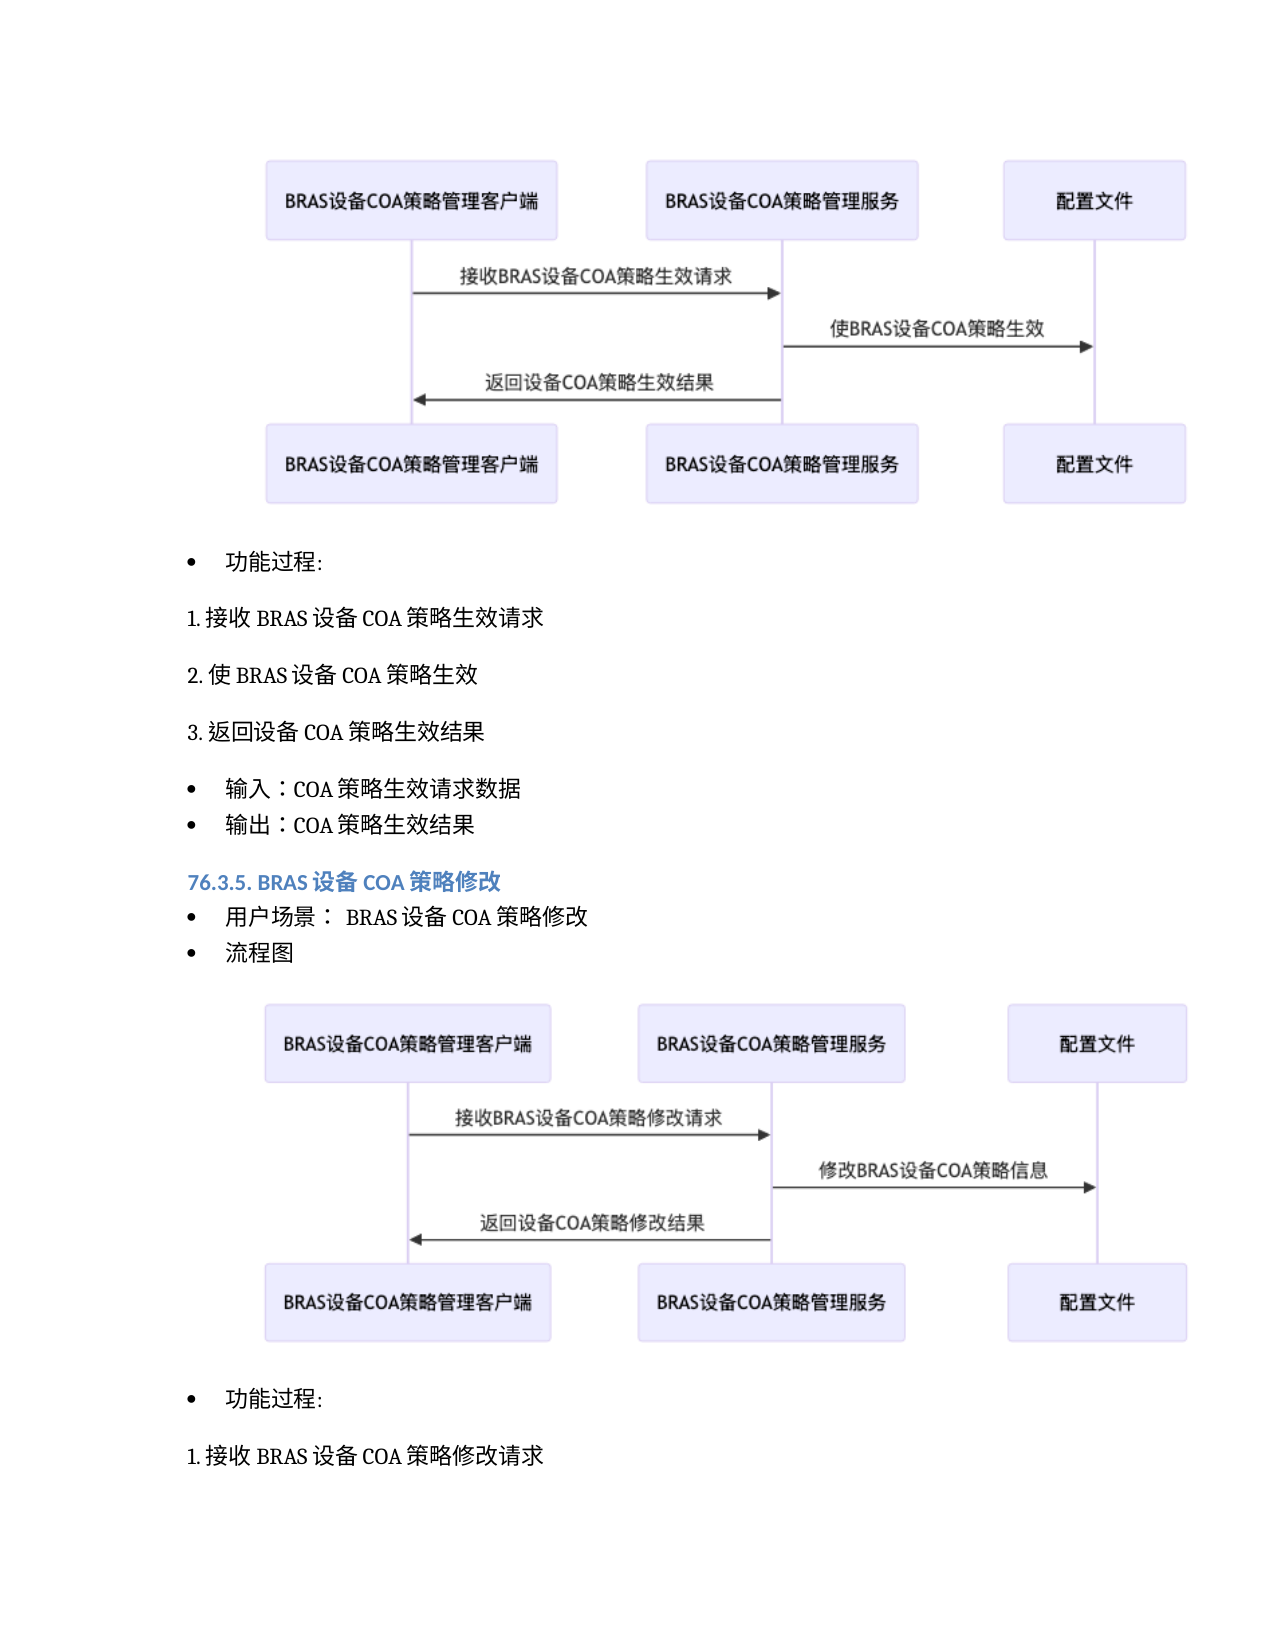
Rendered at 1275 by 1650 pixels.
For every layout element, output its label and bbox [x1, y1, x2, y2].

picture [206, 994, 1257, 1359]
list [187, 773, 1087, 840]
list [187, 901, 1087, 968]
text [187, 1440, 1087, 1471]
picture [206, 150, 1257, 521]
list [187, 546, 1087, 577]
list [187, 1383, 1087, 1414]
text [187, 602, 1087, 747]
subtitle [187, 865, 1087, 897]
